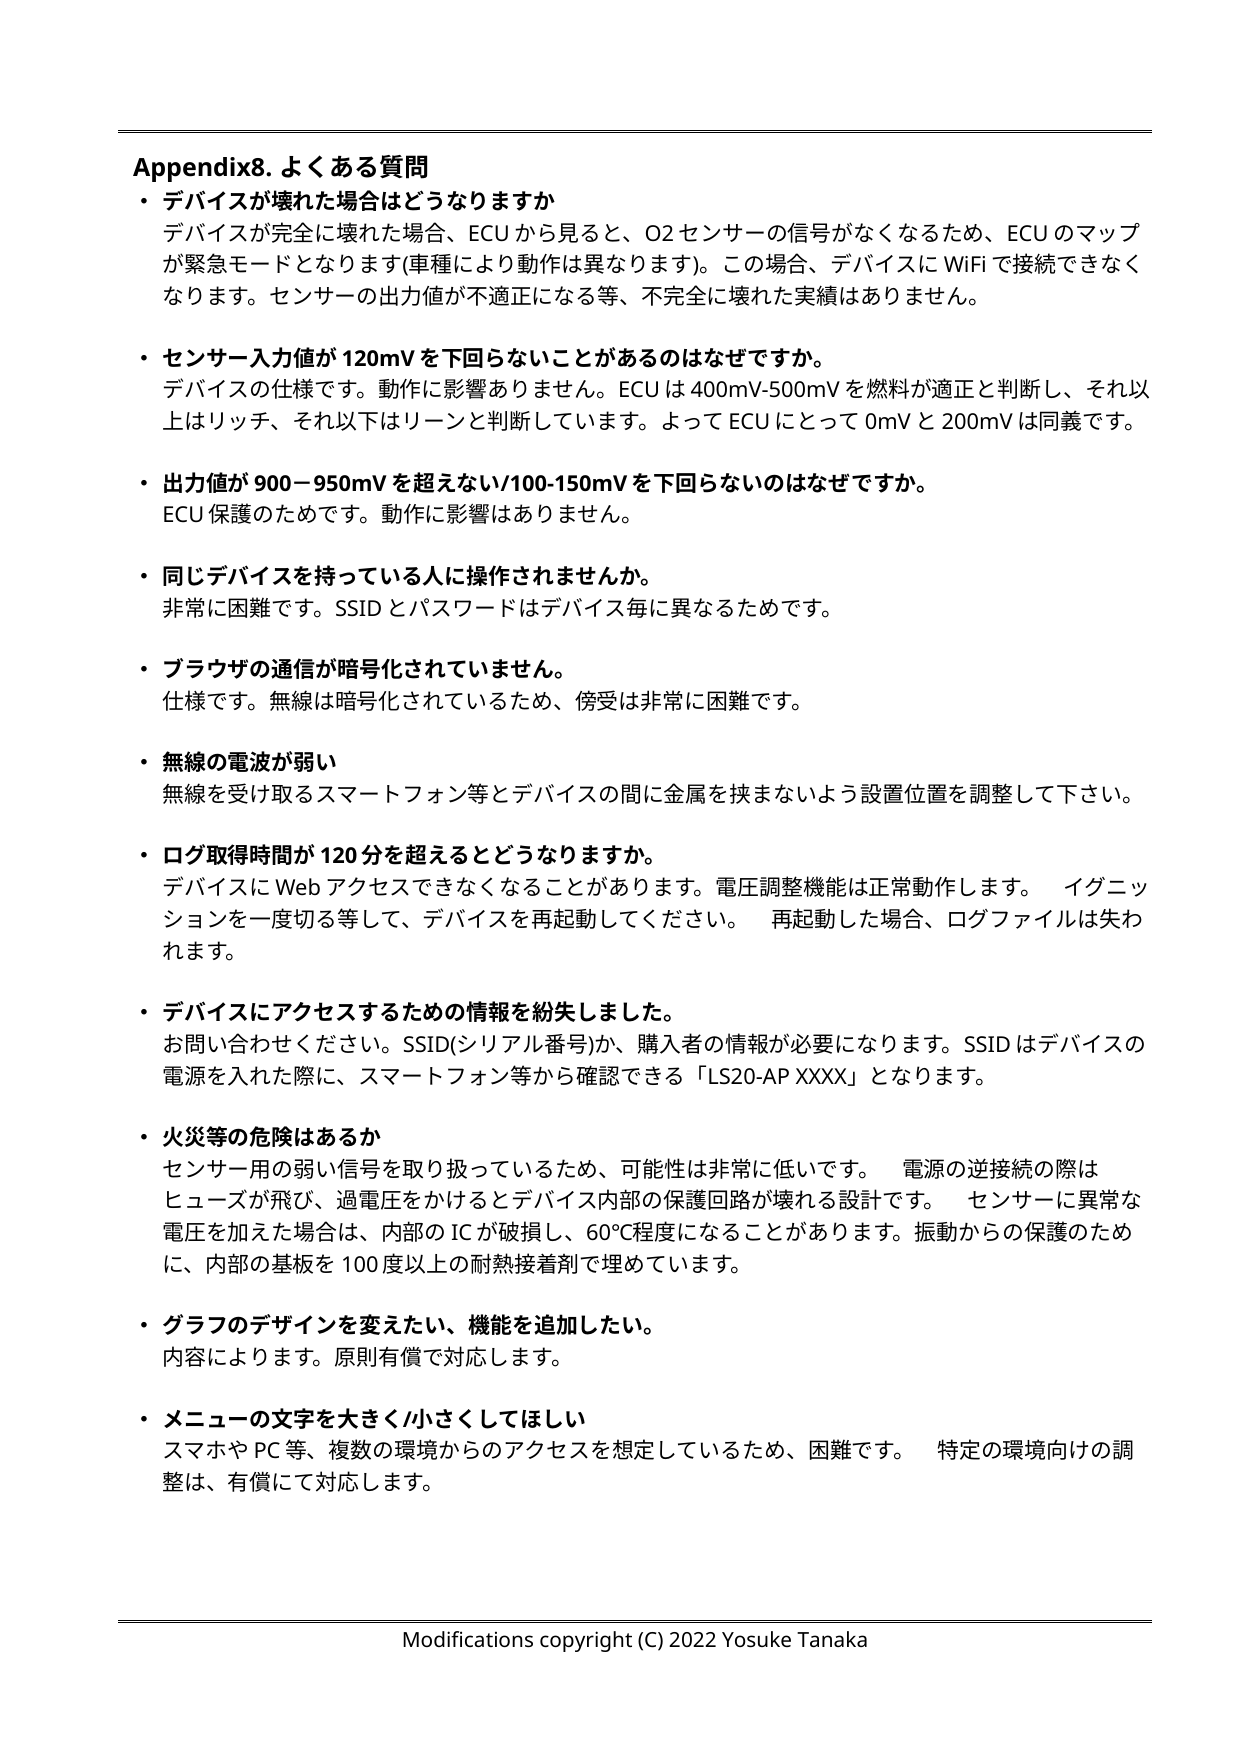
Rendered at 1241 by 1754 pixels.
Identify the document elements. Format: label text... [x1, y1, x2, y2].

text スマホやPC等、複数の環境からのアクセスを想定しているため、困難です。 特定の環境向けの調整は、有償にて対応します。 [162, 1433, 1152, 1497]
text お問い合わせください。SSID(シリアル番号)か、購入者の情報が必要になります。SSIDはデバイスの電源を入れた際に、スマートフォン等から確認できる「LS20-AP XXXX」となります。 [162, 1027, 1152, 1090]
list 火災等の危険はあるか [133, 1120, 1152, 1152]
list ログ取得時間が120分を超えるとどうなりますか。 [133, 838, 1152, 870]
list 無線の電波が弱い [133, 745, 1152, 777]
text 非常に困難です。SSIDとパスワードはデバイス毎に異なるためです。 [162, 591, 1152, 622]
list グラフのデザインを変えたい、機能を追加したい。 [133, 1308, 1152, 1340]
text デバイスにWebアクセスできなくなることがあります。電圧調整機能は正常動作します。 イグニッションを一度切る等して、デバイスを再起動してください。 再起動した場合、ログファイルは失われます。 [162, 870, 1152, 965]
text センサー用の弱い信号を取り扱っているため、可能性は非常に低いです。 電源の逆接続の際はヒューズが飛び、過電圧をかけるとデバイス内部の保護回路が壊れる設計です。 センサーに異常な電圧を加えた場合は、内部のICが破損し、60℃程度になることがあります。振動からの保護のために、内部の基板を100度以上の耐熱接着剤で埋めています。 [162, 1152, 1152, 1279]
list デバイスが壊れた場合はどうなりますか [133, 184, 1152, 216]
title Appendix8. よくある質問 [133, 148, 1130, 184]
text ECU保護のためです。動作に影響はありません。 [162, 497, 1152, 529]
text 無線を受け取るスマートフォン等とデバイスの間に金属を挟まないよう設置位置を調整して下さい。 [162, 777, 1152, 809]
text デバイスが完全に壊れた場合、ECUから見ると、O2センサーの信号がなくなるため、ECUのマップが緊急モードとなります(車種により動作は異なります)。この場合、デバイスにWiFiで接続できなくなります。センサーの出力値が不適正になる等、不完全に壊れた実績はありません。 [162, 216, 1152, 311]
list デバイスにアクセスするための情報を紛失しました。 [133, 995, 1152, 1027]
text 内容によります。原則有償で対応します。 [162, 1340, 1152, 1372]
list 同じデバイスを持っている人に操作されませんか。 [133, 559, 1152, 591]
list メニューの文字を大きく/小さくしてほしい [133, 1402, 1152, 1433]
list ブラウザの通信が暗号化されていません。 [133, 652, 1152, 684]
text デバイスの仕様です。動作に影響ありません。ECUは400mV-500mVを燃料が適正と判断し、それ以上はリッチ、それ以下はリーンと判断しています。よってECUにとって0mVと200mVは同義です。 [162, 372, 1152, 436]
text 仕様です。無線は暗号化されているため、傍受は非常に困難です。 [162, 684, 1152, 716]
list センサー入力値が120mVを下回らないことがあるのはなぜですか。 [133, 341, 1152, 372]
list 出力値が900－950mVを超えない/100-150mVを下回らないのはなぜですか。 [133, 466, 1152, 497]
